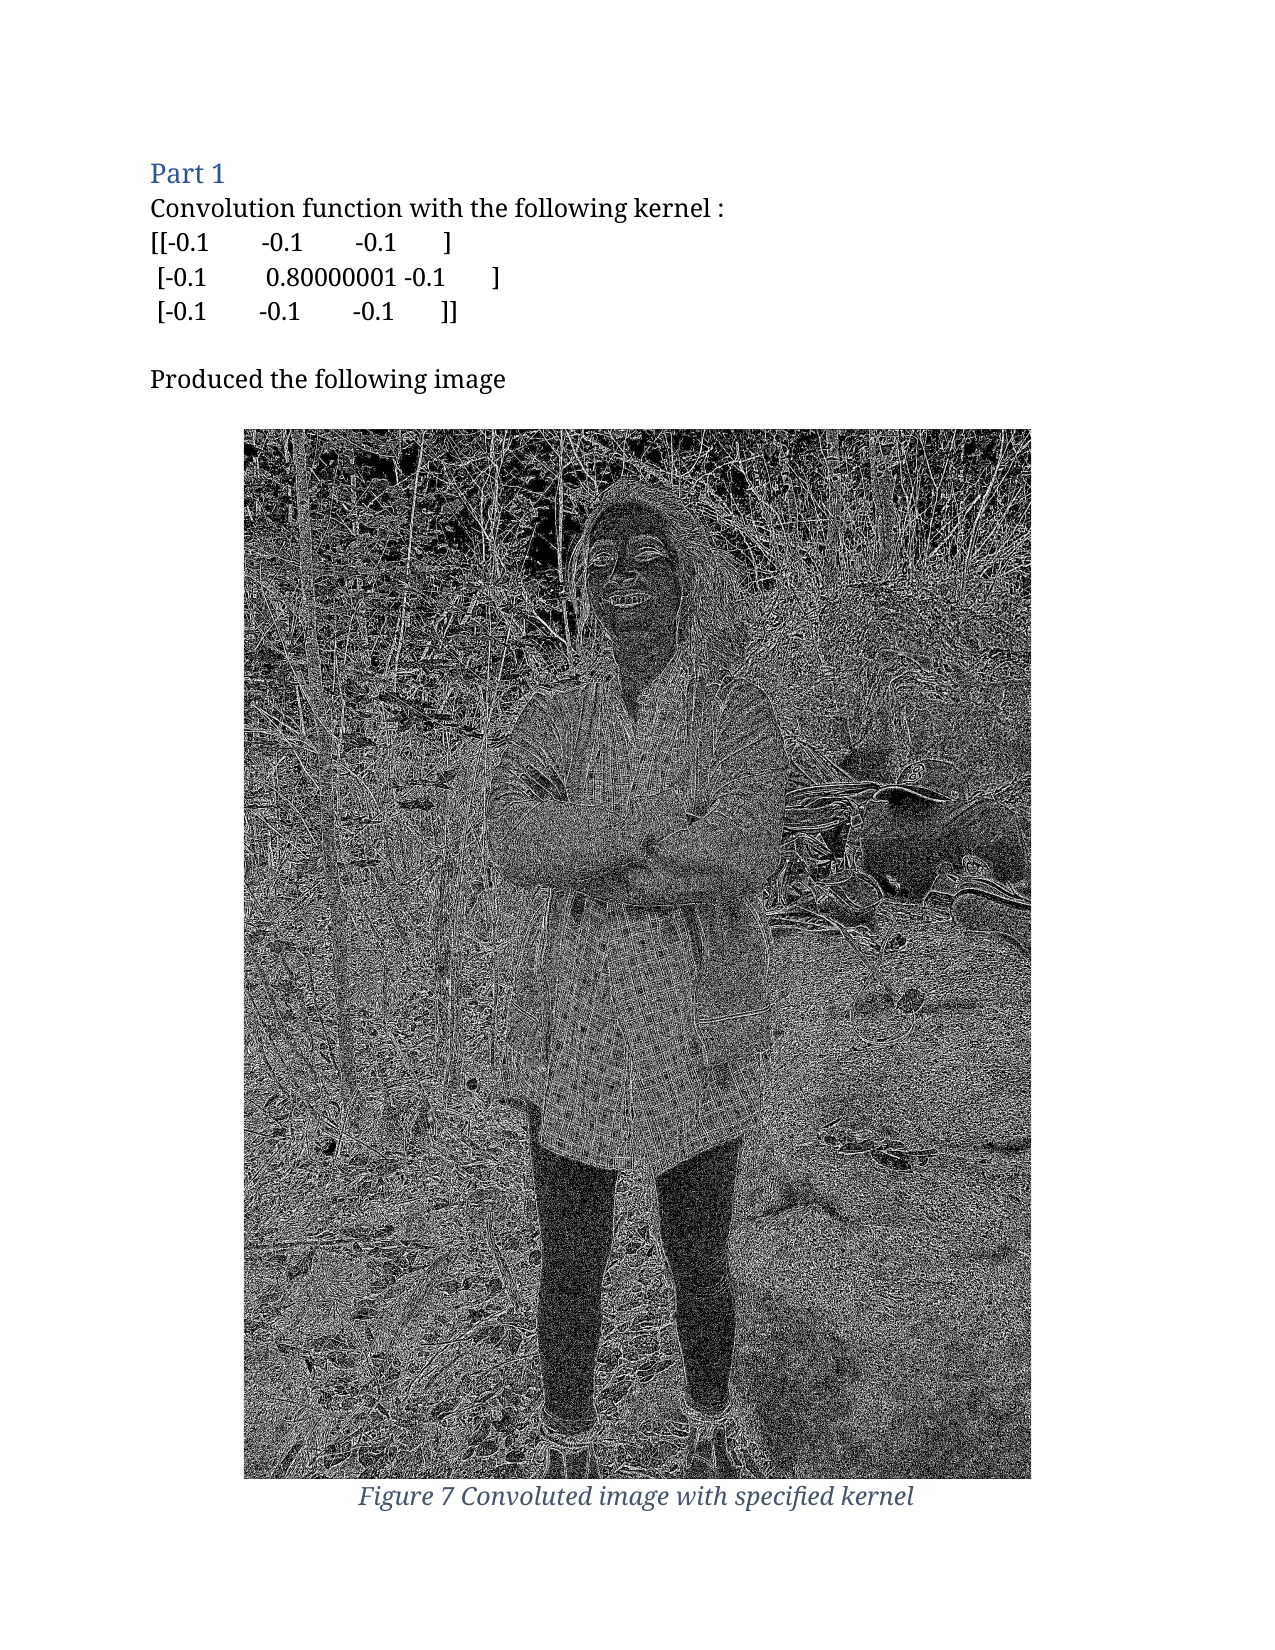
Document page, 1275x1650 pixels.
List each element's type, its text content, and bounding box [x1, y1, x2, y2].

text [-0.1 0.80000001 -0.1 ] [150, 259, 1125, 293]
text [[-0.1 -0.1 -0.1 ] [150, 225, 1125, 259]
text Produced the following image [150, 361, 1125, 395]
picture [243, 429, 1032, 1479]
text [-0.1 -0.1 -0.1 ]] [150, 293, 1125, 327]
subtitle Part 1 [150, 154, 1125, 191]
text Convolution function with the following kernel : [150, 191, 1125, 225]
